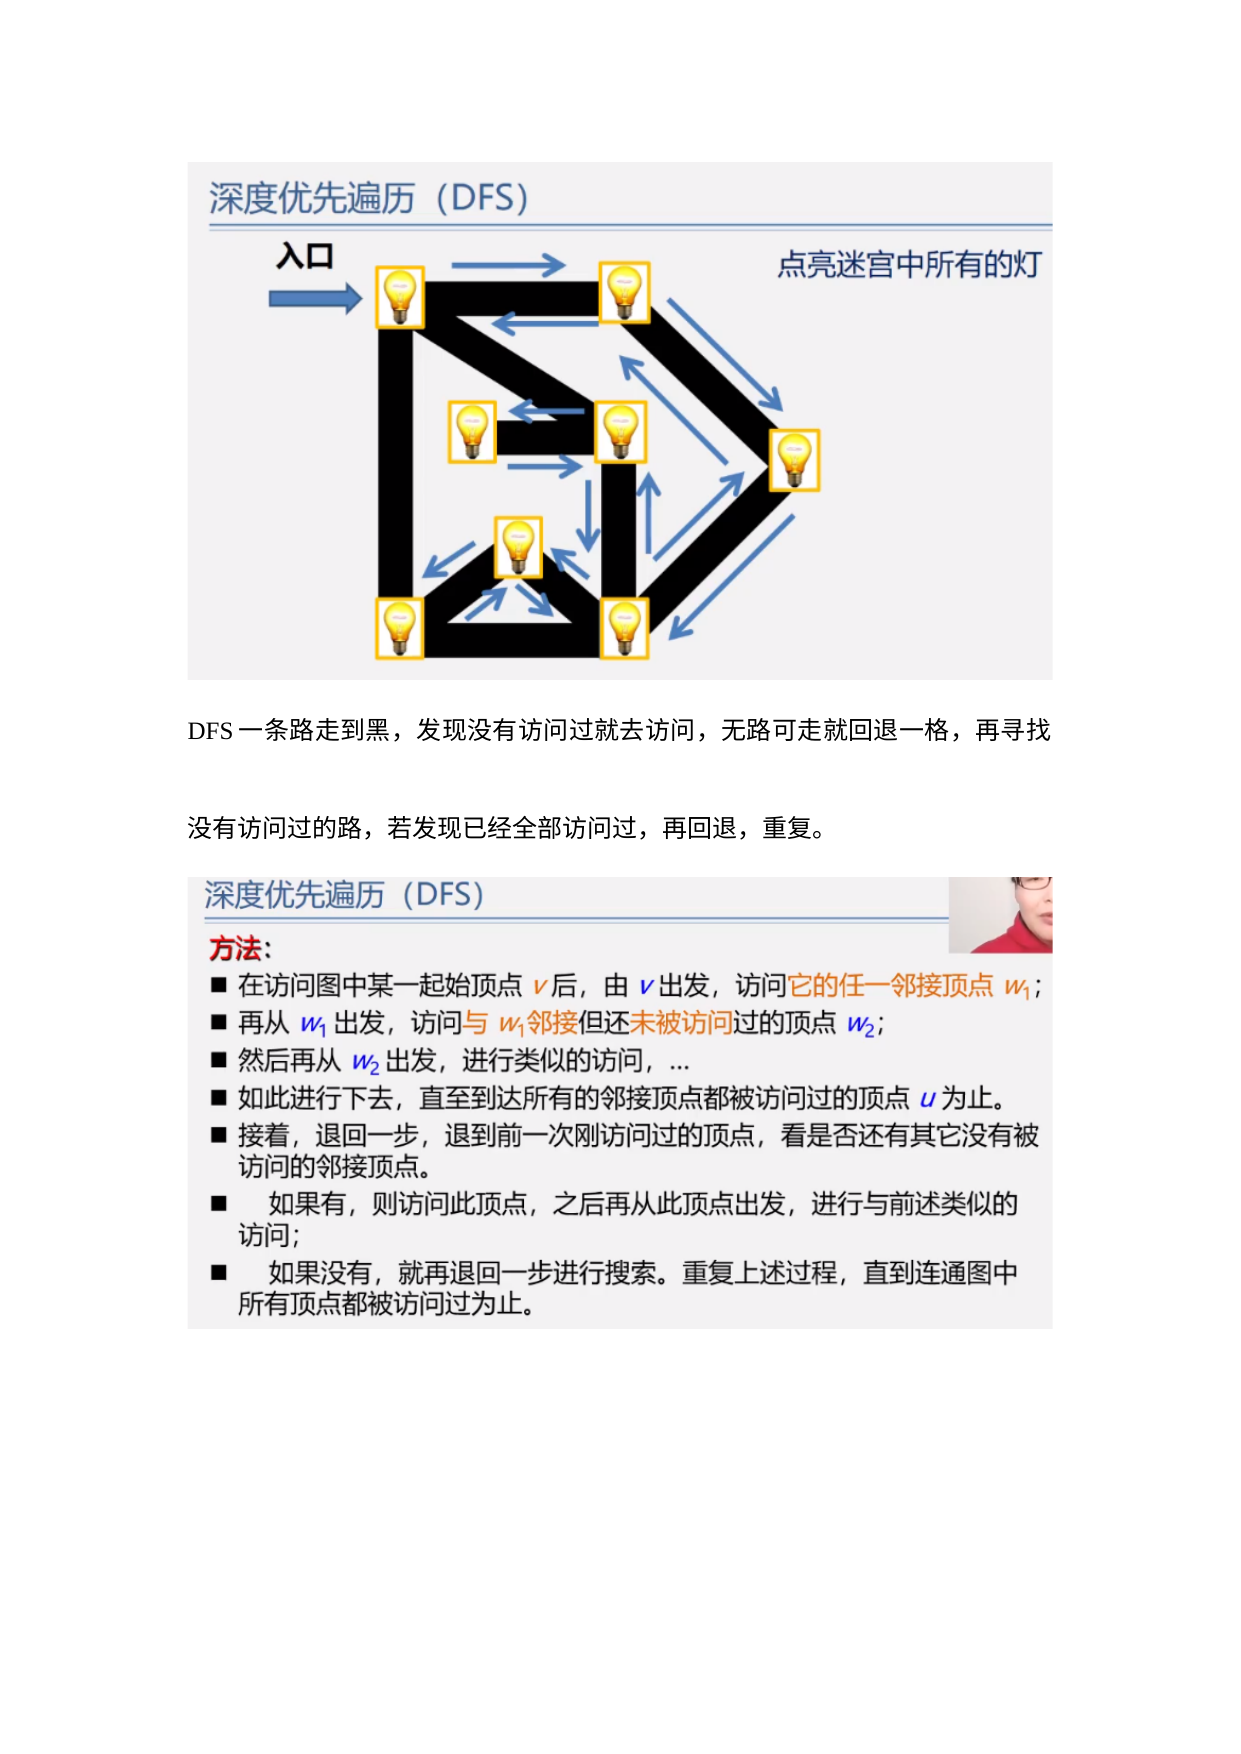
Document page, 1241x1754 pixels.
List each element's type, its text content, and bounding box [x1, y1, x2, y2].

text DFS一条路走到黑，发现没有访问过就去访问，无路可走就回退一格，再寻找没有访问过的路，若发现已经全部访问过，再回退，重复。 [187, 696, 1053, 859]
picture [187, 162, 1053, 680]
picture [187, 877, 1053, 1329]
